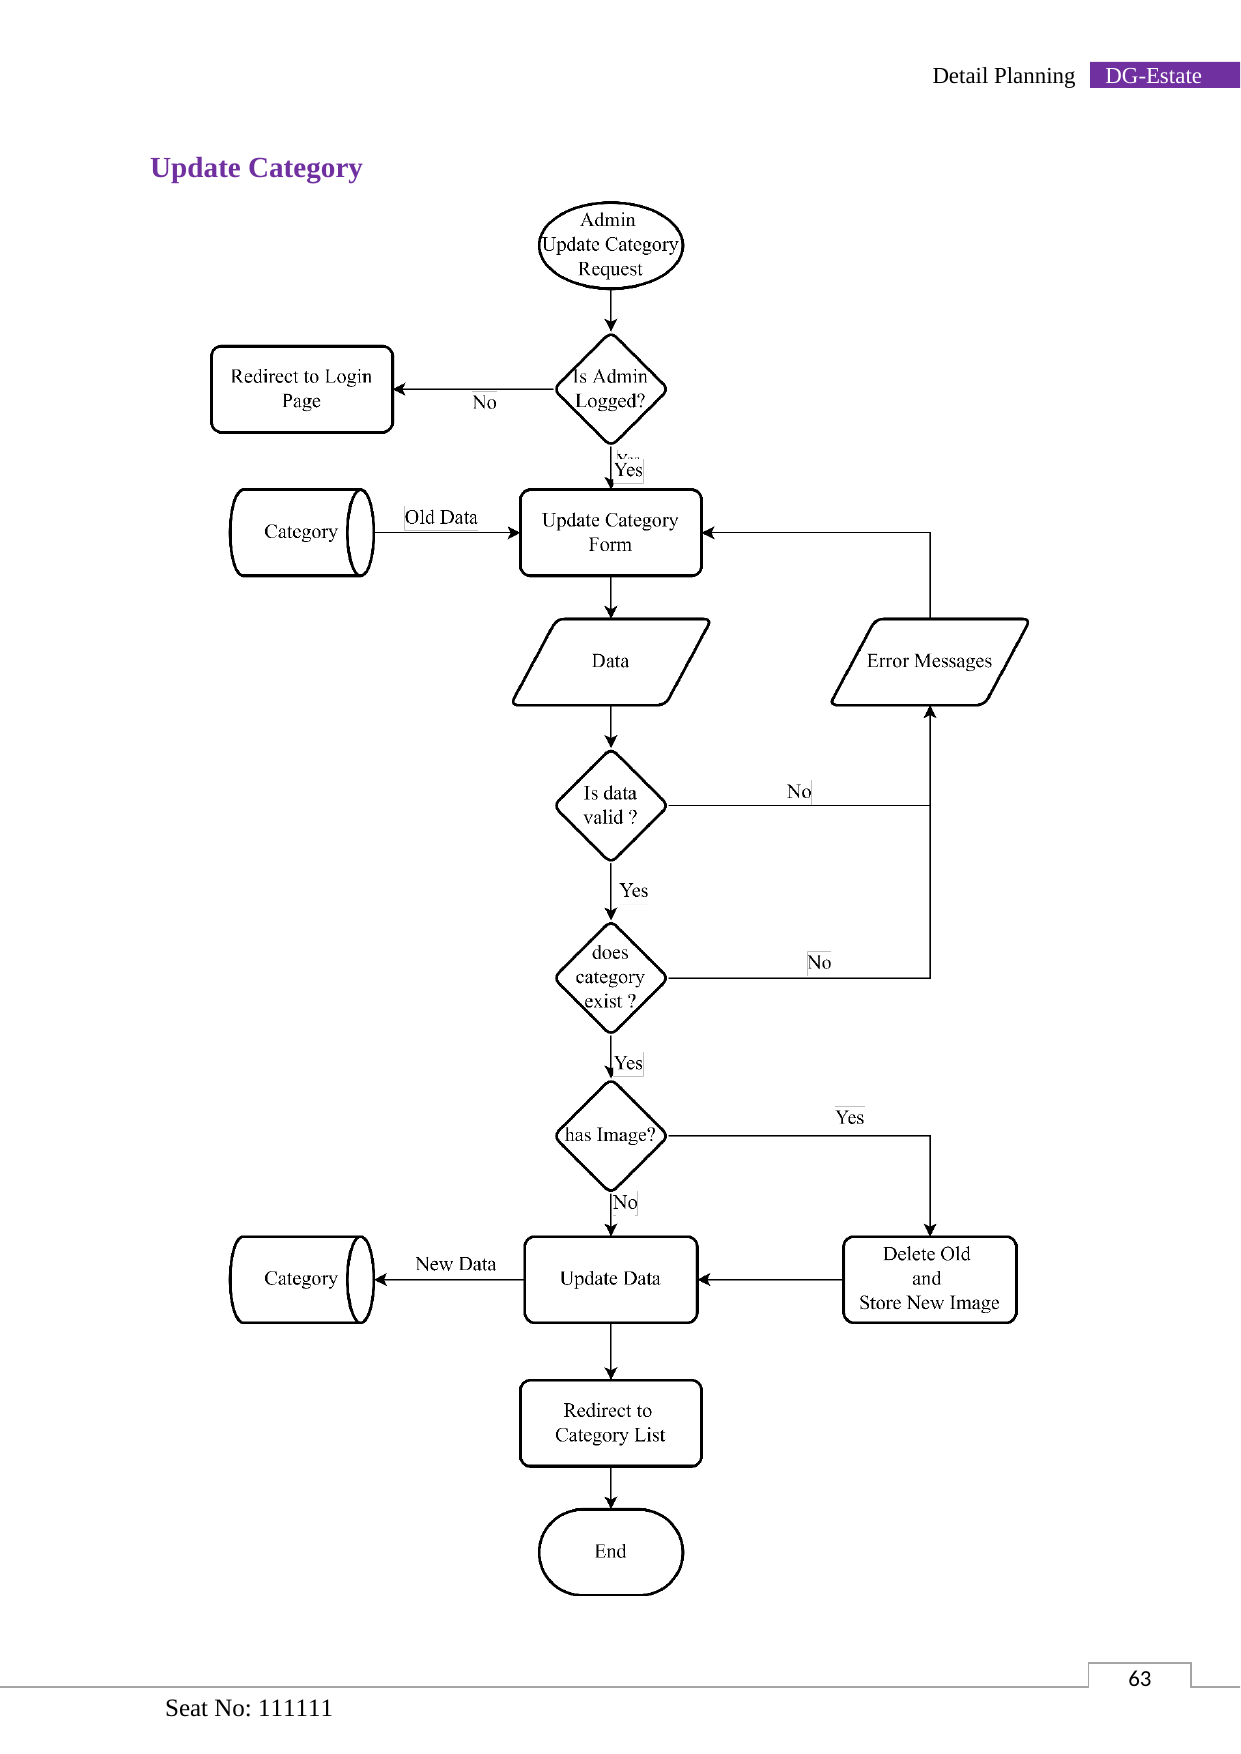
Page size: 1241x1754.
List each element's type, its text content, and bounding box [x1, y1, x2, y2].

title Update Category [150, 150, 1090, 183]
picture [209, 200, 1031, 1596]
